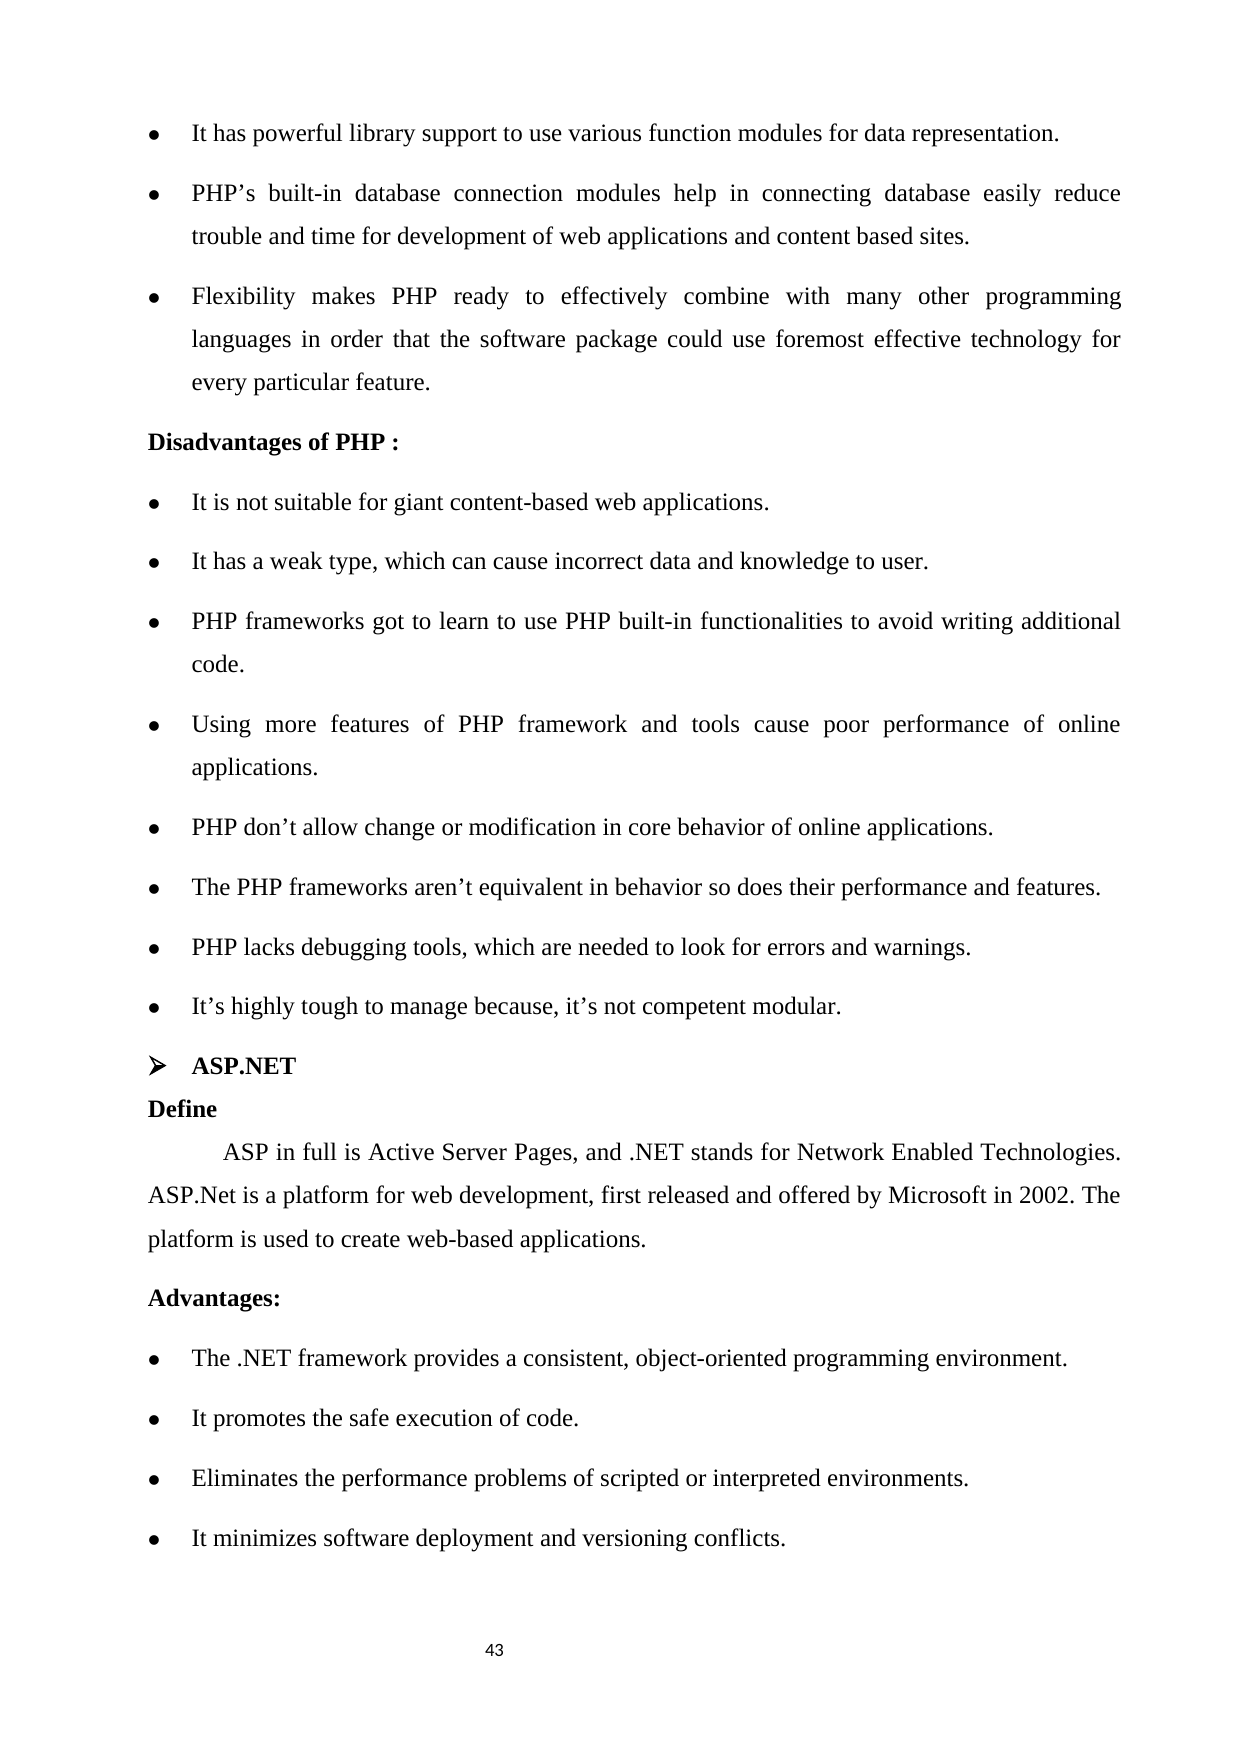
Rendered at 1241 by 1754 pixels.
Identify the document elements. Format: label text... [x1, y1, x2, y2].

list The .NET framework provides a consistent, object-oriented programming environment. [148, 1343, 1122, 1372]
text ASP in full is Active Server Pages, and .NET stands for Network Enabled Technologies. ASP.Net is a platform for web development, first released and offered by Microsoft in 2002. The platform is used to create web-based applications. [148, 1137, 1122, 1252]
list PHP lacks debugging tools, which are needed to look for errors and warnings. [148, 932, 1122, 960]
list The PHP frameworks aren’t equivalent in behavior so does their performance and features. [148, 872, 1122, 901]
text Define [148, 1094, 1122, 1123]
list It minimizes software deployment and versioning conflicts. [148, 1523, 1122, 1551]
list Disadvantages of PHP : [148, 427, 1122, 456]
list It has powerful library support to use various function modules for data representation. [148, 118, 1122, 147]
list It’s highly tough to manage because, it’s not competent modular. [148, 991, 1122, 1020]
list PHP frameworks got to learn to use PHP built-in functionalities to avoid writing additional code. [148, 606, 1122, 678]
list PHP’s built-in database connection modules help in connecting database easily reduce trouble and time for development of web applications and content based sites. [148, 178, 1122, 250]
list Eliminates the performance problems of scripted or interpreted environments. [148, 1463, 1122, 1492]
list It is not suitable for giant content-based web applications. [148, 487, 1122, 515]
list It promotes the safe execution of code. [148, 1403, 1122, 1432]
text Advantages: [148, 1283, 1122, 1312]
list It has a weak type, which can cause incorrect data and knowledge to user. [148, 546, 1122, 575]
list PHP don’t allow change or modification in core behavior of online applications. [148, 812, 1122, 841]
list Flexibility makes PHP ready to effectively combine with many other programming languages in order that the software package could use foremost effective technology for every particular feature. [148, 281, 1122, 396]
list Using more features of PHP framework and tools cause poor performance of online applications. [148, 709, 1122, 781]
list ASP.NET [148, 1051, 1122, 1080]
